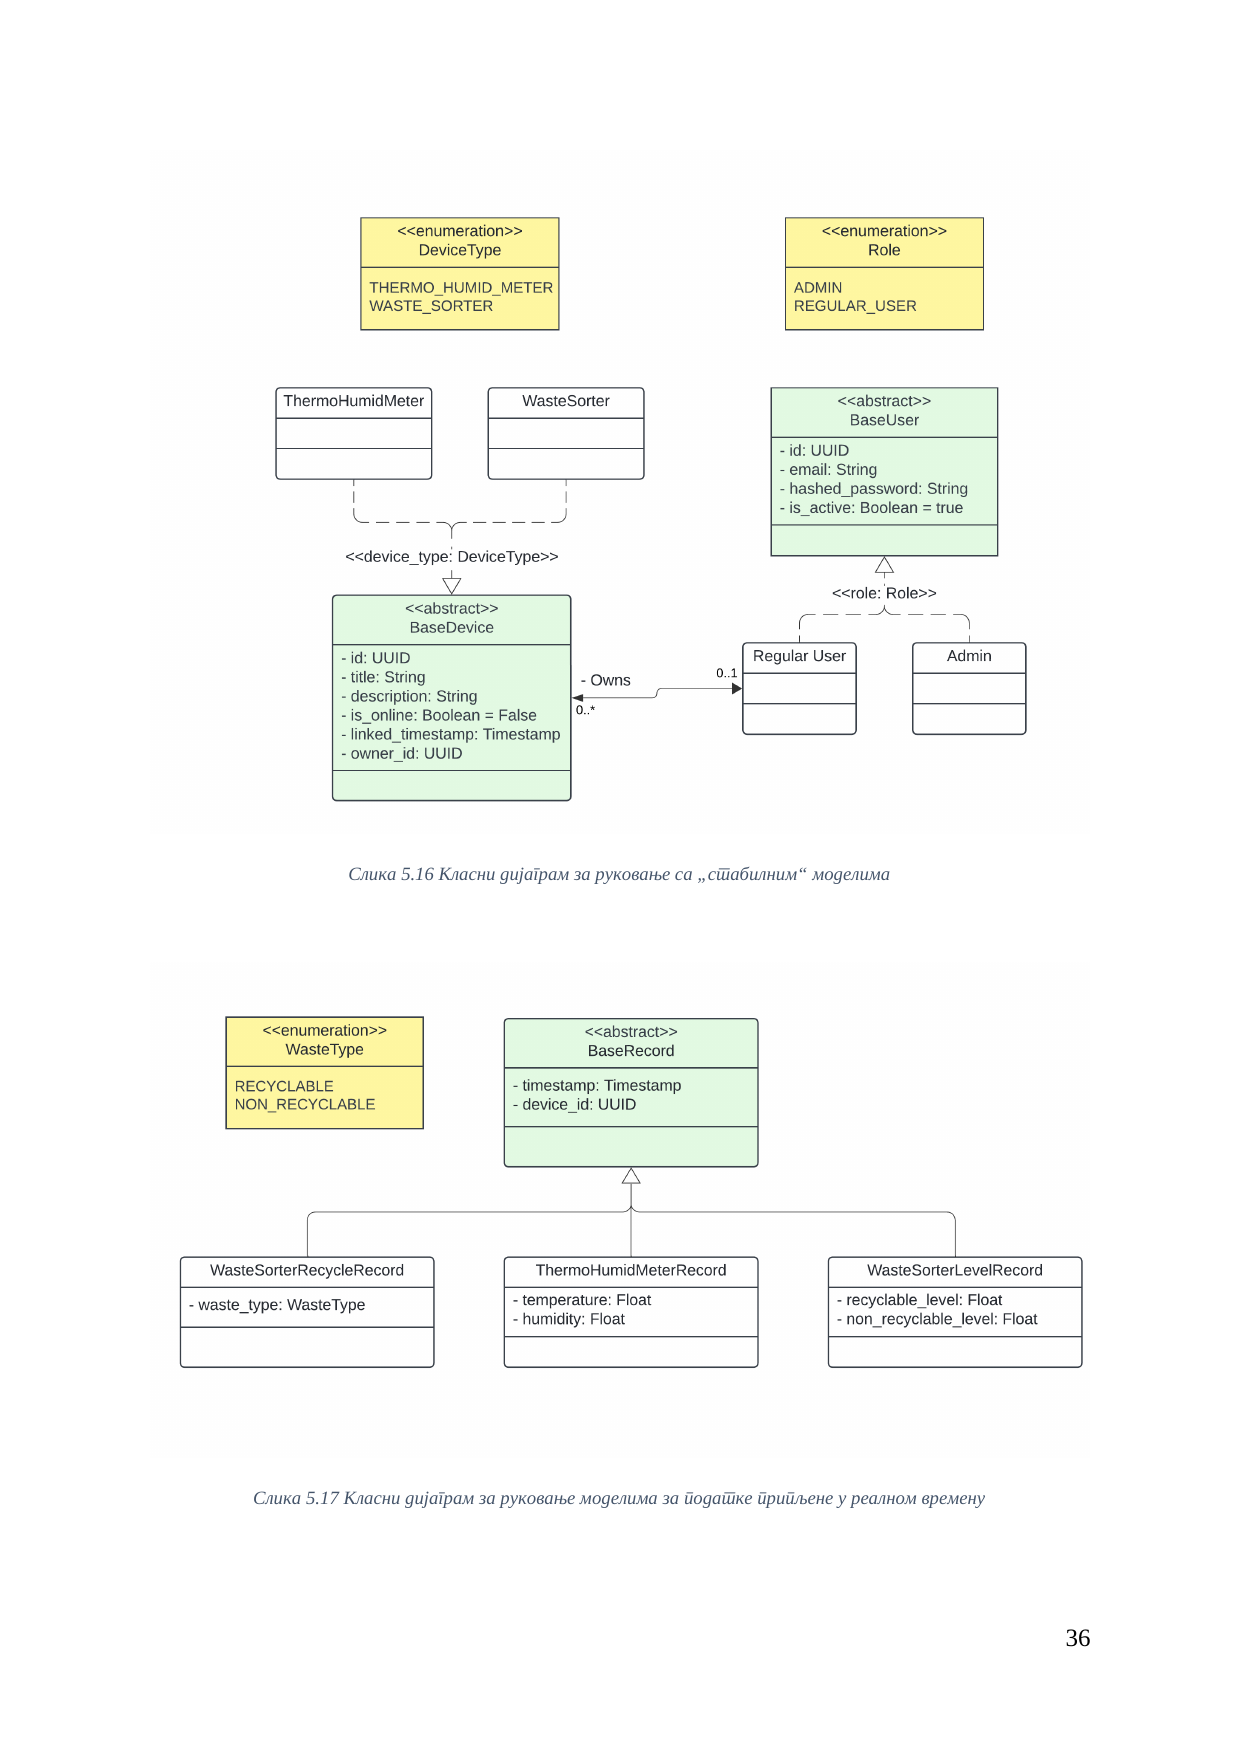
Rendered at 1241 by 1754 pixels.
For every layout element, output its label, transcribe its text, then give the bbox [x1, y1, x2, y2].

picture [150, 962, 1091, 1458]
picture [150, 150, 1091, 834]
